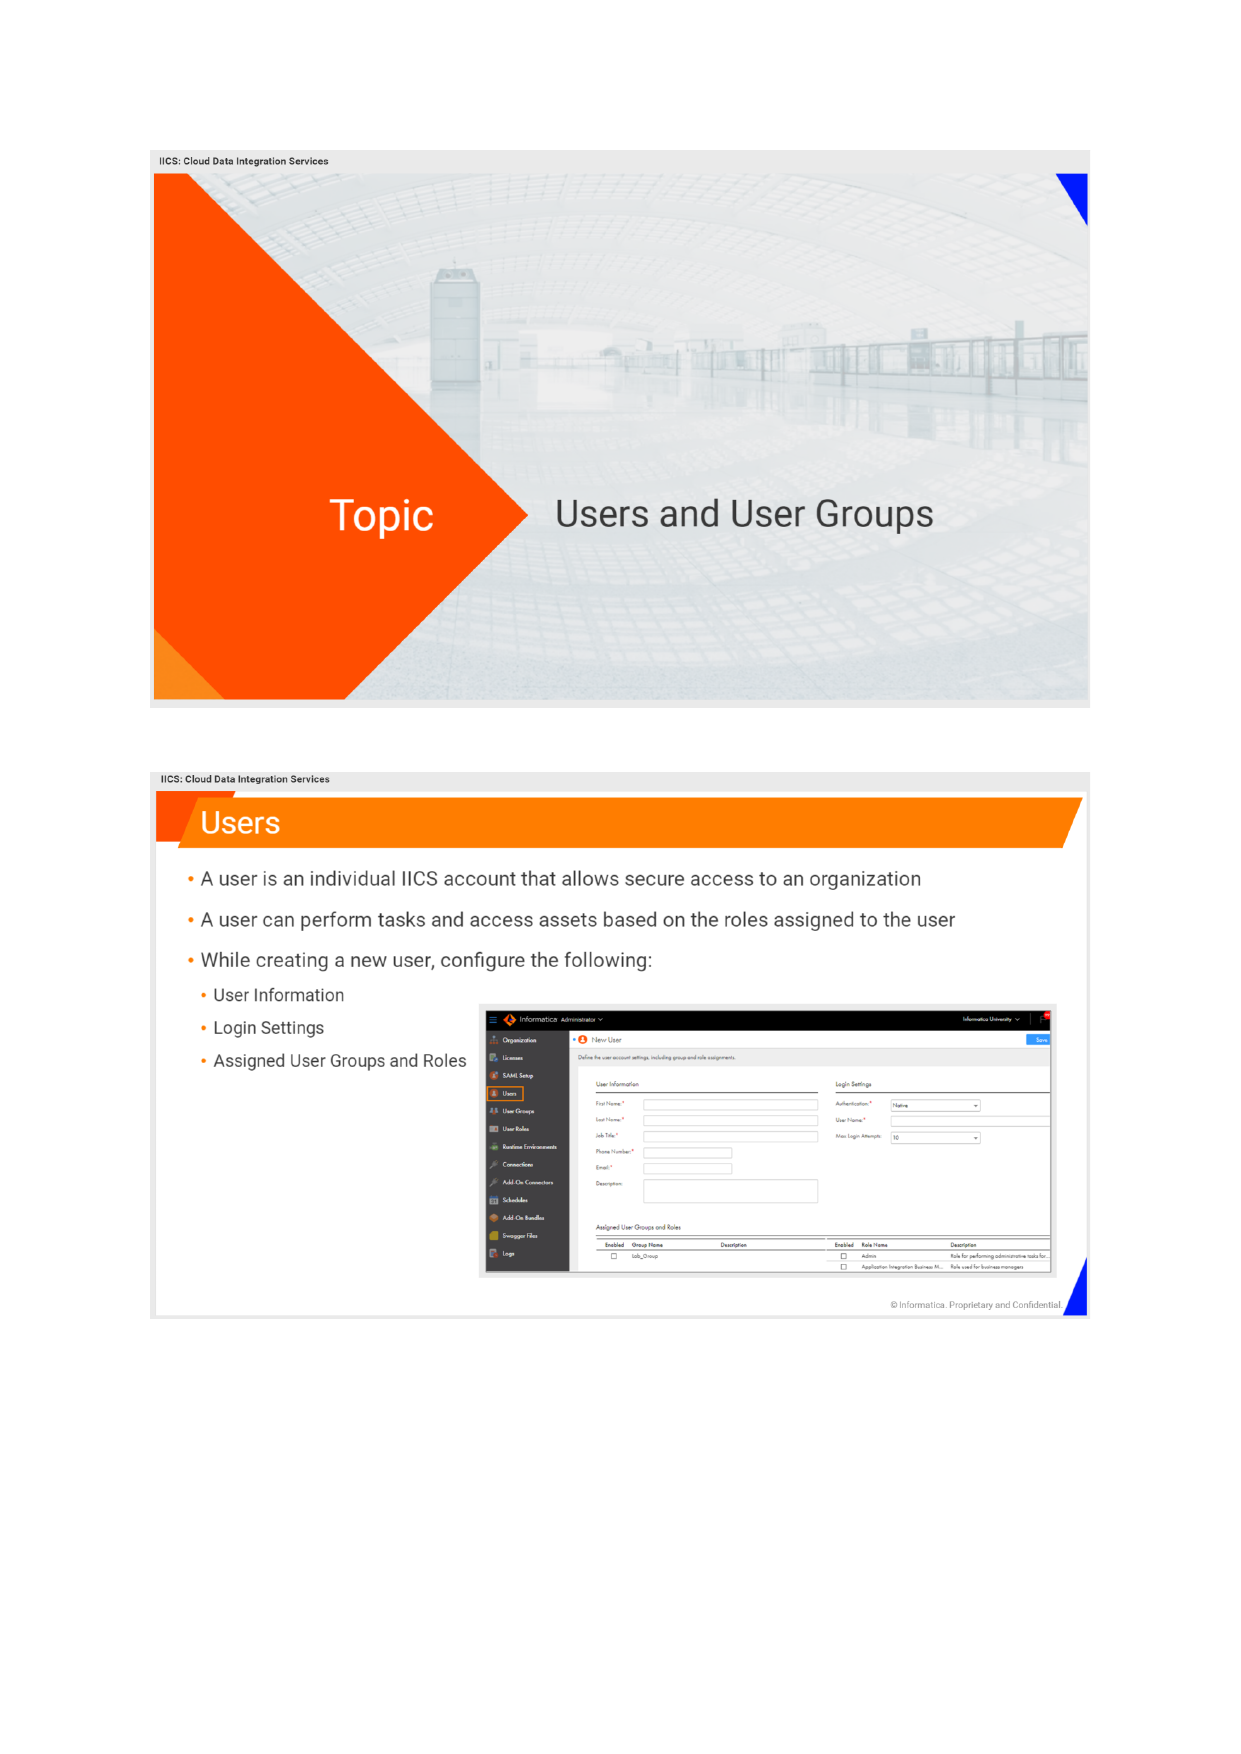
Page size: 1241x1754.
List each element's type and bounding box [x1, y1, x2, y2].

picture [150, 772, 1091, 1319]
picture [150, 150, 1091, 708]
